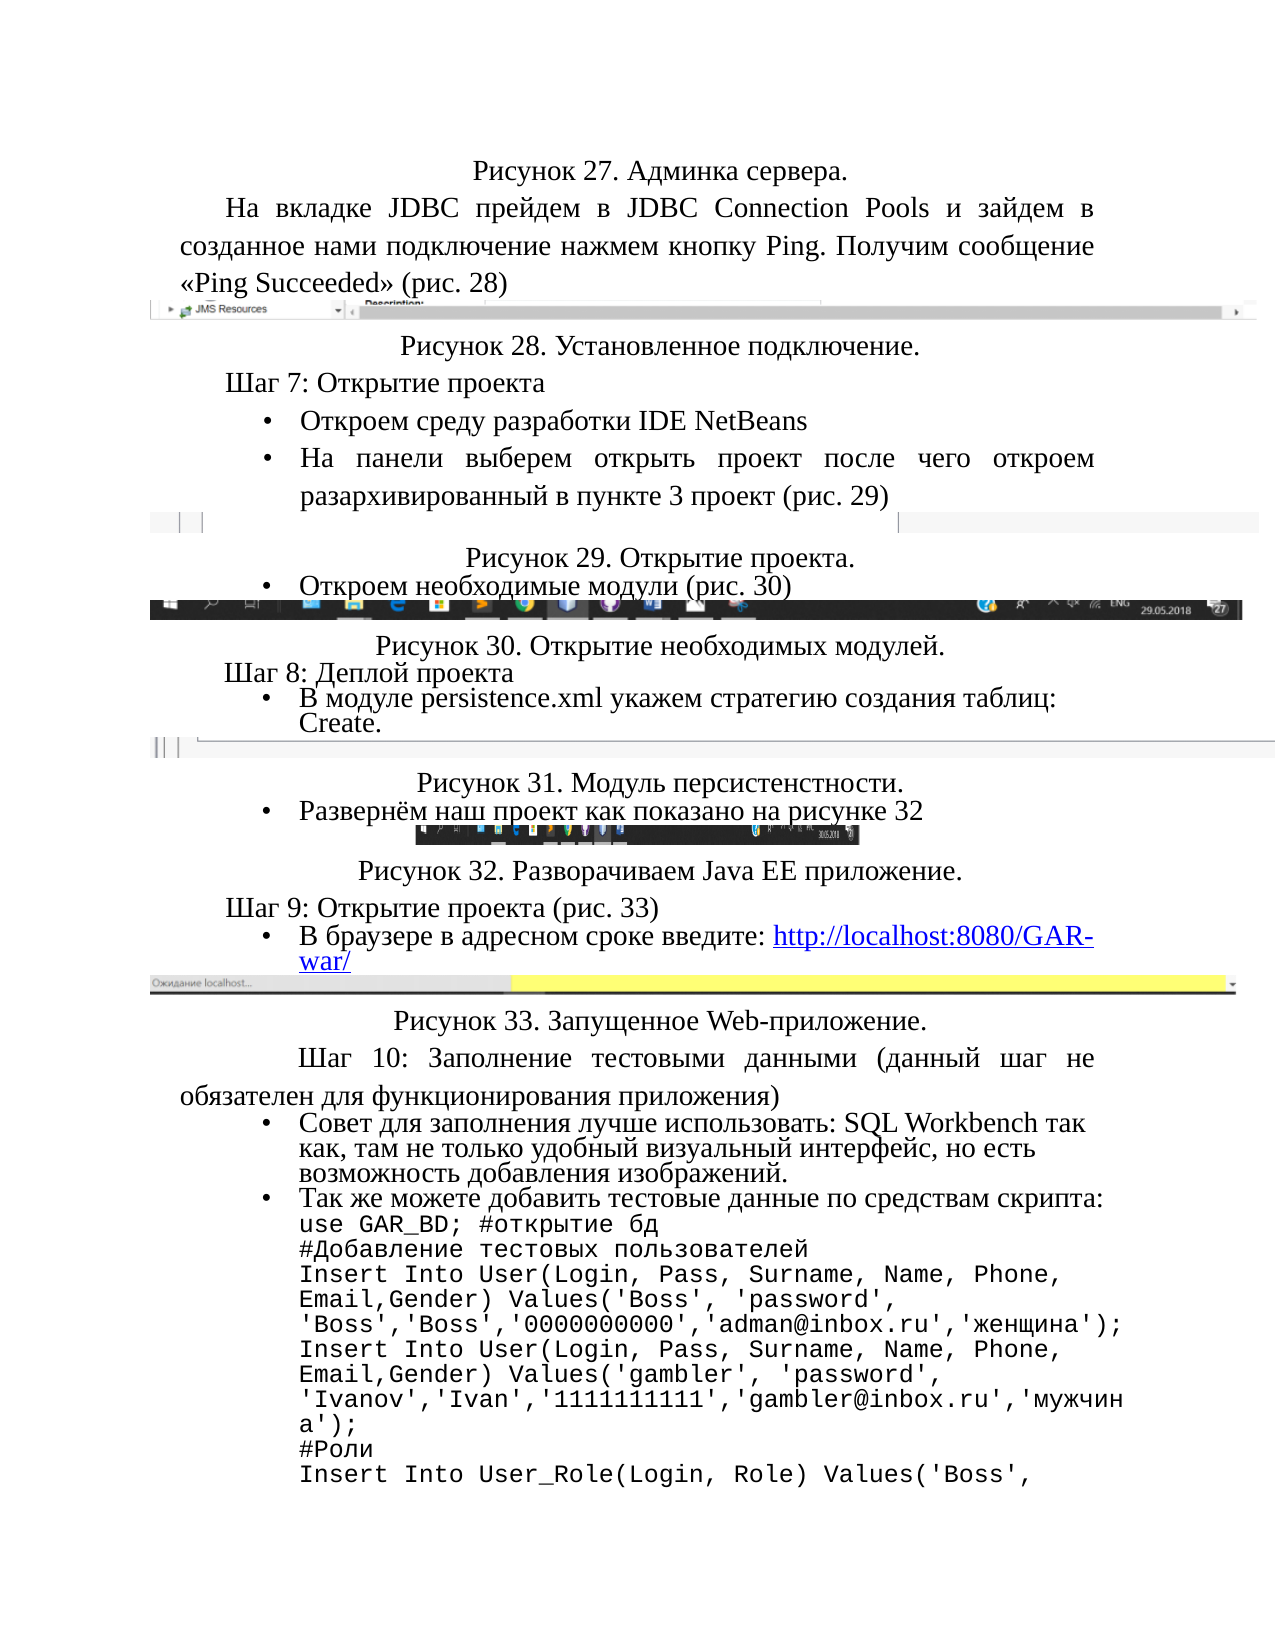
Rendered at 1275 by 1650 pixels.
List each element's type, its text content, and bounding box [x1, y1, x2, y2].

text Insert Into User(Login, Pass, Surname, Name, Phone, Email,Gender) Values('Boss', 'password', 'Boss','Boss','0000000000','adman@inbox.ru','женщина'); [299, 1262, 1125, 1337]
text use GAR_BD; #открытие бд [299, 1212, 1125, 1237]
list Развернём наш проект как показано на рисунке 32 [261, 800, 1125, 825]
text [299, 1462, 1125, 1487]
text Рисунок 29. Открытие проекта. [179, 537, 1095, 575]
text На вкладке JDBC прейдем в JDBC Connection Pools и зайдем в созданное нами подключение нажмем кнопку Ping. Получим сообщение «Ping Succeeded» (рис. 28) [179, 187, 1095, 300]
text Рисунок 32. Разворачиваем Java EE приложение. [179, 850, 1095, 887]
text Рисунок 27. Админка сервера. [179, 150, 1095, 187]
text #Роли [299, 1437, 1125, 1462]
text Шаг 9: Открытие проекта (рис. 33) [179, 887, 1095, 925]
text #Добавление тестовых пользователей [299, 1237, 1125, 1262]
text Шаг 7: Открытие проекта [225, 362, 1095, 400]
list Откроем среду разработки IDE NetBeans [262, 400, 1095, 437]
list На панели выберем открыть проект после чего откроем разархивированный в пункте 3 проект (рис. 29) [262, 437, 1095, 512]
list В браузере в адресном сроке введите: http://localhost:8080/GAR-war/ [261, 925, 1125, 975]
text Insert Into User(Login, Pass, Surname, Name, Phone, Email,Gender) Values('gambler', 'password', 'Ivanov','Ivan','1111111111','gambler@inbox.ru','мужчина'); [299, 1337, 1125, 1437]
text Рисунок 28. Установленное подключение. [179, 325, 1095, 362]
text Рисунок 30. Открытие необходимых модулей. [179, 625, 1095, 662]
list В модуле persistence.xml укажем стратегию создания таблиц: Create. [261, 687, 1125, 737]
list Совет для заполнения лучше использовать: SQL Workbench так как, там не только удобный визуальный интерфейс, но есть возможность добавления изображений. [261, 1112, 1125, 1187]
list Откроем необходимые модули (рис. 30) [689, 575, 1125, 600]
list Откроем необходимые модули (рис. 30) [261, 575, 692, 600]
list Так же можете добавить тестовые данные по средствам скрипта: [261, 1187, 1125, 1212]
text Шаг 8: Деплой проекта [150, 662, 1125, 687]
text Шаг 10: Заполнение тестовыми данными (данный шаг не обязателен для функционирования приложения) [179, 1037, 1095, 1112]
text Рисунок 33. Запущенное Web-приложение. [179, 1000, 1095, 1037]
text Рисунок 31. Модуль персистенстности. [179, 762, 1095, 800]
